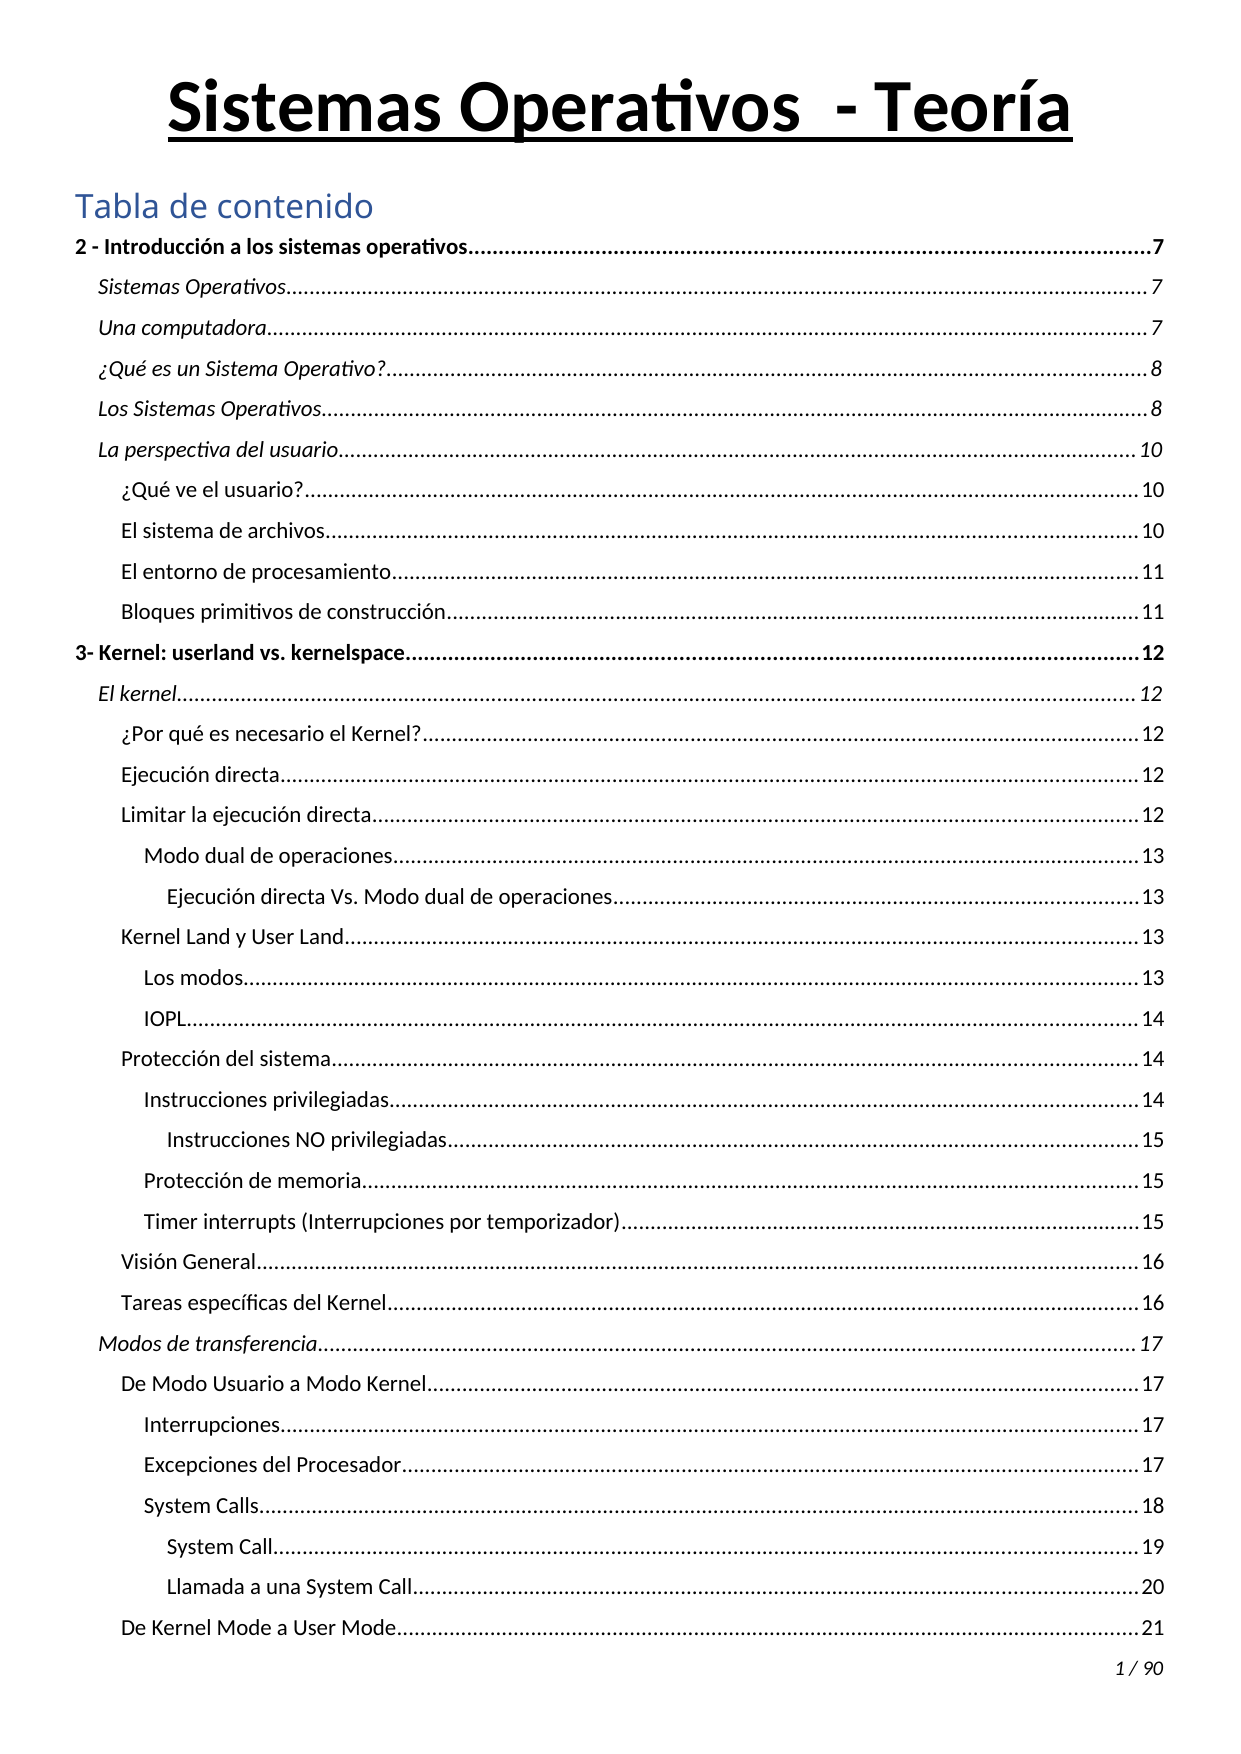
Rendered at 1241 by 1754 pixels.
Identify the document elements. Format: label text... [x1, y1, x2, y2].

text Sistemas Operativos - Teoría [75, 59, 1165, 151]
